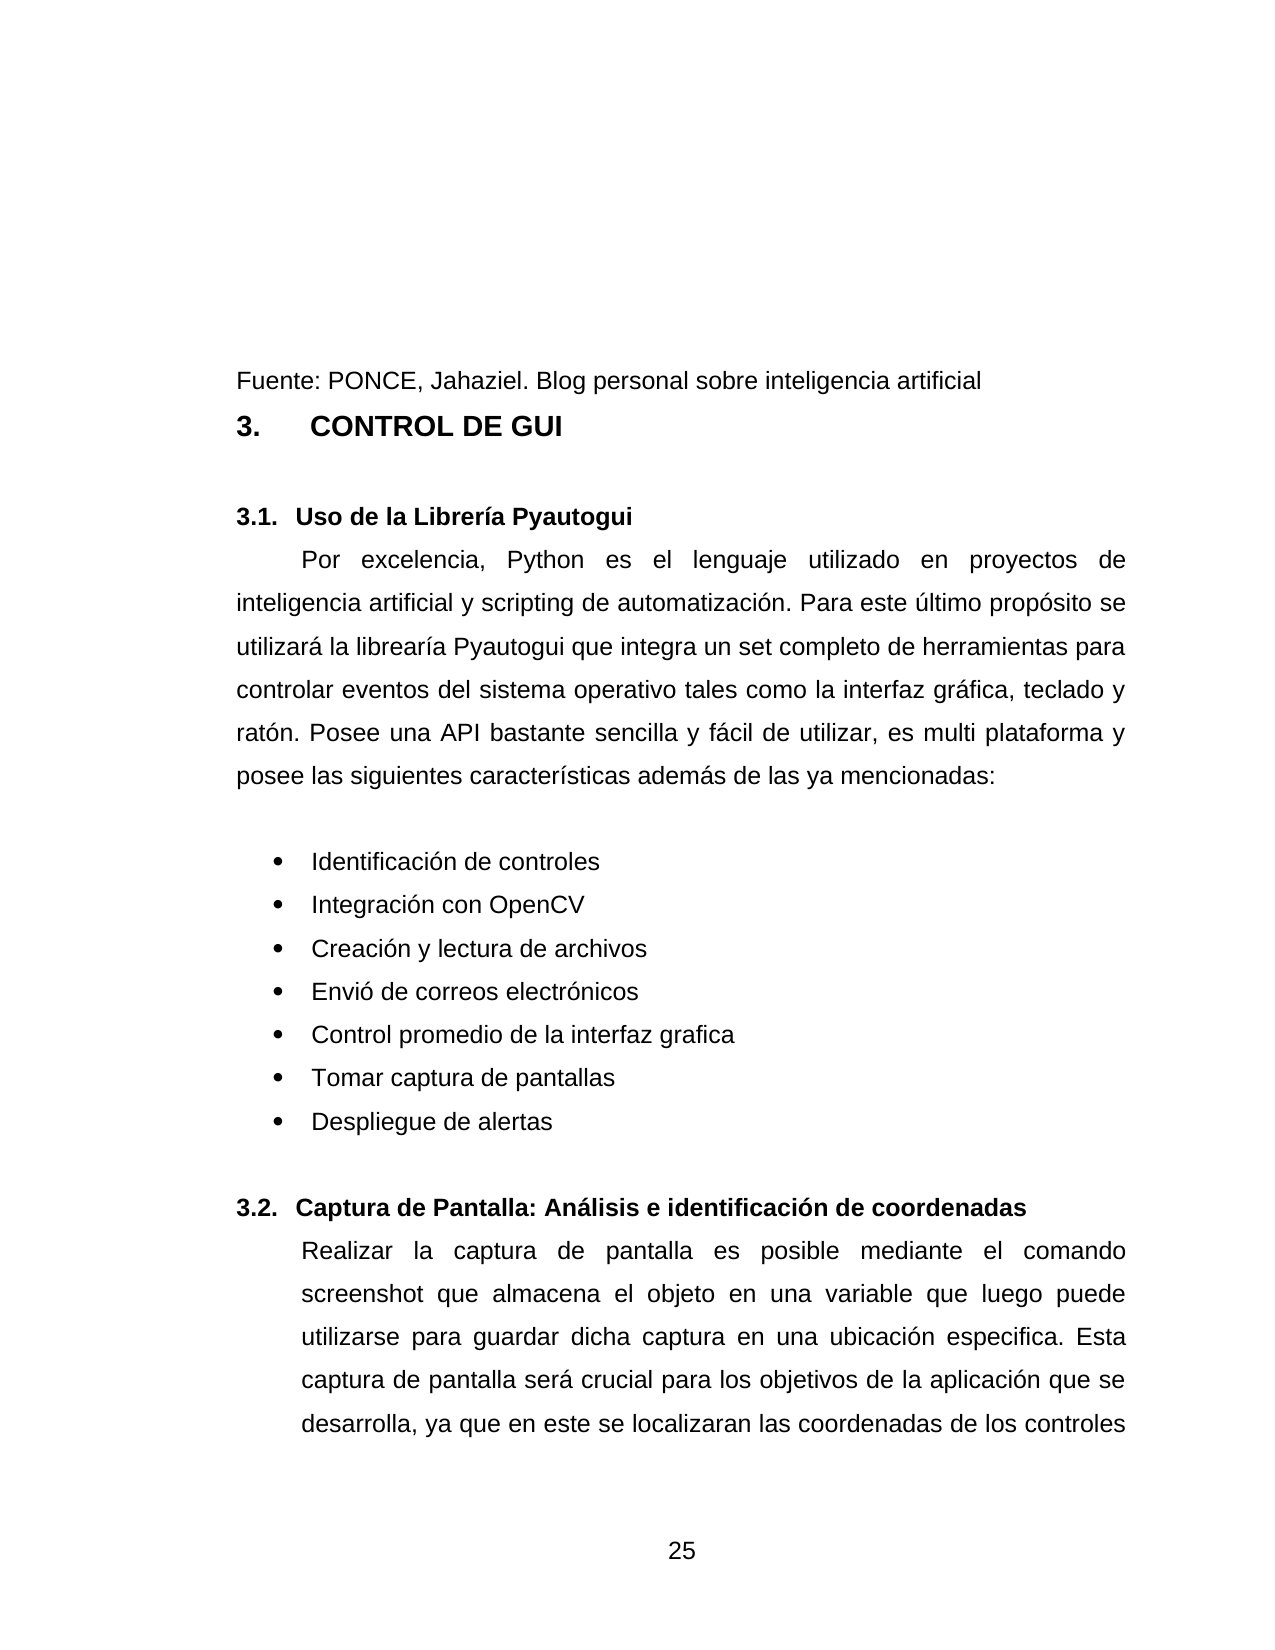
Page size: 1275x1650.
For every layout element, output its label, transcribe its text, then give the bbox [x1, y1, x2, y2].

list Despliegue de alertas [274, 1107, 1127, 1135]
list Control promedio de la interfaz grafica [274, 1020, 1127, 1049]
text Control de gui [236, 409, 1127, 442]
list Identificación de controles [274, 847, 1127, 876]
list Uso de la Librería Pyautogui [236, 502, 1127, 531]
list Integración con OpenCV [274, 890, 1127, 919]
text Fuente: PONCE, Jahaziel. Blog personal sobre inteligencia artificial [236, 366, 1127, 394]
list Tomar captura de pantallas [274, 1063, 1127, 1092]
list Envió de correos electrónicos [274, 977, 1127, 1006]
text Por excelencia, Python es el lenguaje utilizado en proyectos de inteligencia artificial y scripting de automatización. Para este último propósito se utilizará la librearía Pyautogui que integra un set completo de herramientas para controlar eventos del sistema operativo tales como la interfaz gráfica, teclado y ratón. Posee una API bastante sencilla y fácil de utilizar, es multi plataforma y posee las siguientes características además de las ya mencionadas: [236, 545, 1127, 790]
list Captura de Pantalla: Análisis e identificación de coordenadas [236, 1193, 1127, 1222]
list Creación y lectura de archivos [274, 934, 1127, 962]
